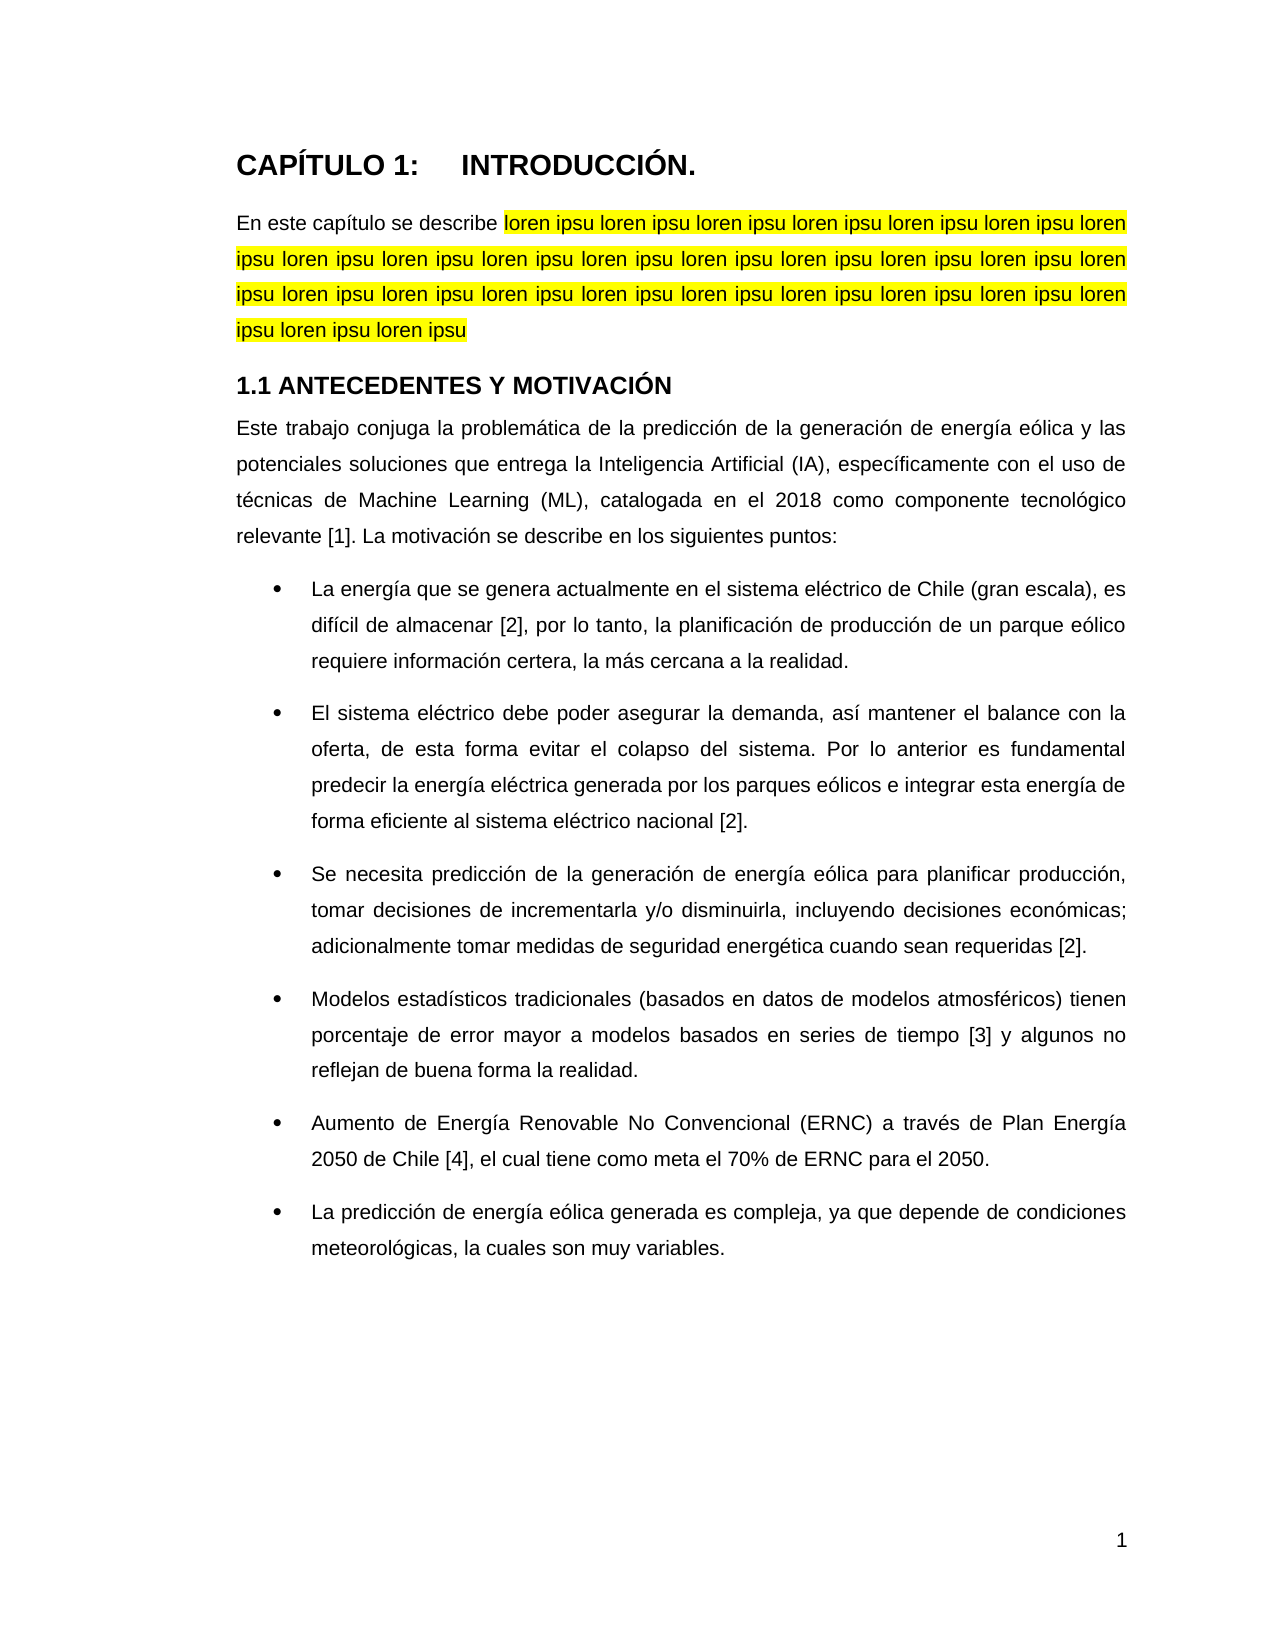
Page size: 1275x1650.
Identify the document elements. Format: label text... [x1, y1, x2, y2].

text En este capítulo se describe loren ipsu loren ipsu loren ipsu loren ipsu loren ipsu loren ipsu loren ipsu loren ipsu loren ipsu loren ipsu loren ipsu loren ipsu loren ipsu loren ipsu loren ipsu loren ipsu loren ipsu loren ipsu loren ipsu loren ipsu loren ipsu loren ipsu loren ipsu loren ipsu loren ipsu loren ipsu loren ipsu [236, 210, 1127, 246]
list La predicción de energía eólica generada es compleja, ya que depende de condiciones meteorológicas, la cuales son muy variables. [274, 1199, 1127, 1259]
list Se necesita predicción de la generación de energía eólica para planificar producción, tomar decisiones de incrementarla y/o disminuirla, incluyendo decisiones económicas; adicionalmente tomar medidas de seguridad energética cuando sean requeridas [2]. [274, 862, 1127, 958]
list Aumento de Energía Renovable No Convencional (ERNC) a través de Plan Energía 2050 de Chile [4], el cual tiene como meta el 70% de ERNC para el 2050. [274, 1111, 1127, 1171]
subtitle INTRODUCCIÓN. [236, 148, 1127, 181]
text Este trabajo conjuga la problemática de la predicción de la generación de energía eólica y las potenciales soluciones que entrega la Inteligencia Artificial (IA), específicamente con el uso de técnicas de Machine Learning (ML), catalogada en el 2018 como componente tecnológico relevante [1]. La motivación se describe en los siguientes puntos: [236, 416, 1127, 548]
subtitle 1.1 ANTECEDENTES Y MOTIVACIÓN [236, 371, 1127, 399]
list La energía que se genera actualmente en el sistema eléctrico de Chile (gran escala), es difícil de almacenar [2], por lo tanto, la planificación de producción de un parque eólico requiere información certera, la más cercana a la realidad. [274, 577, 1127, 673]
text En este capítulo se describe loren ipsu loren ipsu loren ipsu loren ipsu loren ipsu loren ipsu loren ipsu loren ipsu loren ipsu loren ipsu loren ipsu loren ipsu loren ipsu loren ipsu loren ipsu loren ipsu loren ipsu loren ipsu loren ipsu loren ipsu loren ipsu loren ipsu loren ipsu loren ipsu loren ipsu loren ipsu loren ipsu [236, 306, 1127, 342]
list El sistema eléctrico debe poder asegurar la demanda, así mantener el balance con la oferta, de esta forma evitar el colapso del sistema. Por lo anterior es fundamental predecir la energía eléctrica generada por los parques eólicos e integrar esta energía de forma eficiente al sistema eléctrico nacional [2]. [274, 701, 1127, 833]
list Modelos estadísticos tradicionales (basados en datos de modelos atmosféricos) tienen porcentaje de error mayor a modelos basados en series de tiempo [3] y algunos no reflejan de buena forma la realidad. [274, 986, 1127, 1082]
